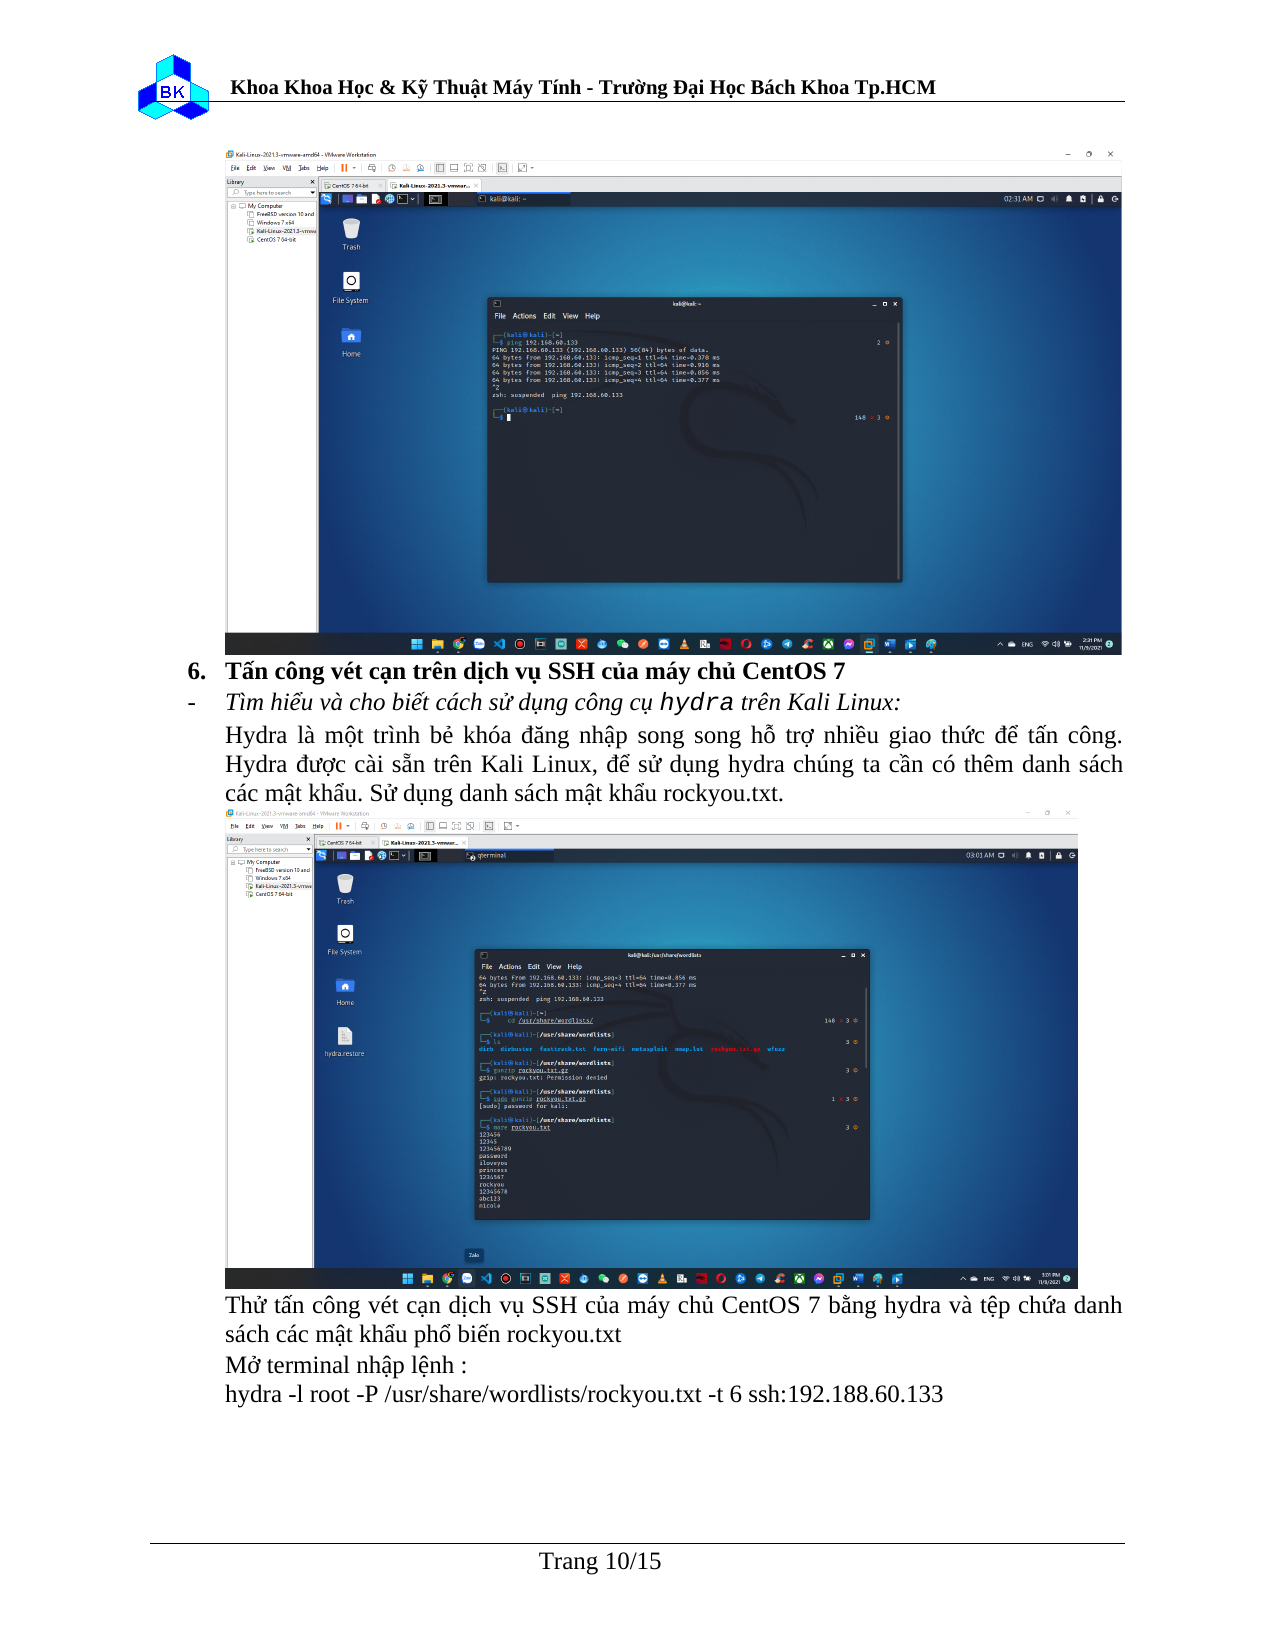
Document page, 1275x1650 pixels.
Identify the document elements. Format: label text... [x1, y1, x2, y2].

list Tìm hiểu và cho biết cách sử dụng công cụ hydra trên Kali Linux: [187, 687, 1125, 718]
picture [225, 808, 1078, 1289]
text Thử tấn công vét cạn dịch vụ SSH của máy chủ CentOS 7 bằng hydra và tệp chứa danh sách các mật khẩu phổ biến rockyou.txt [225, 1290, 1125, 1348]
picture [131, 48, 214, 132]
picture [225, 150, 1122, 655]
text Mở terminal nhập lệnh : [225, 1350, 1125, 1379]
text hydra -l root -P /usr/share/wordlists/rockyou.txt -t 6 ssh:192.188.60.133 [225, 1379, 1125, 1407]
text Hydra là một trình bẻ khóa đăng nhập song song hỗ trợ nhiều giao thức để tấn công. Hydra được cài sẵn trên Kali Linux, để sử dụng hydra chúng ta cần có thêm danh sách các mật khẩu. Sử dụng danh sách mật khẩu rockyou.txt. [225, 720, 1125, 806]
list Tấn công vét cạn trên dịch vụ SSH của máy chủ CentOS 7 [187, 656, 1125, 685]
